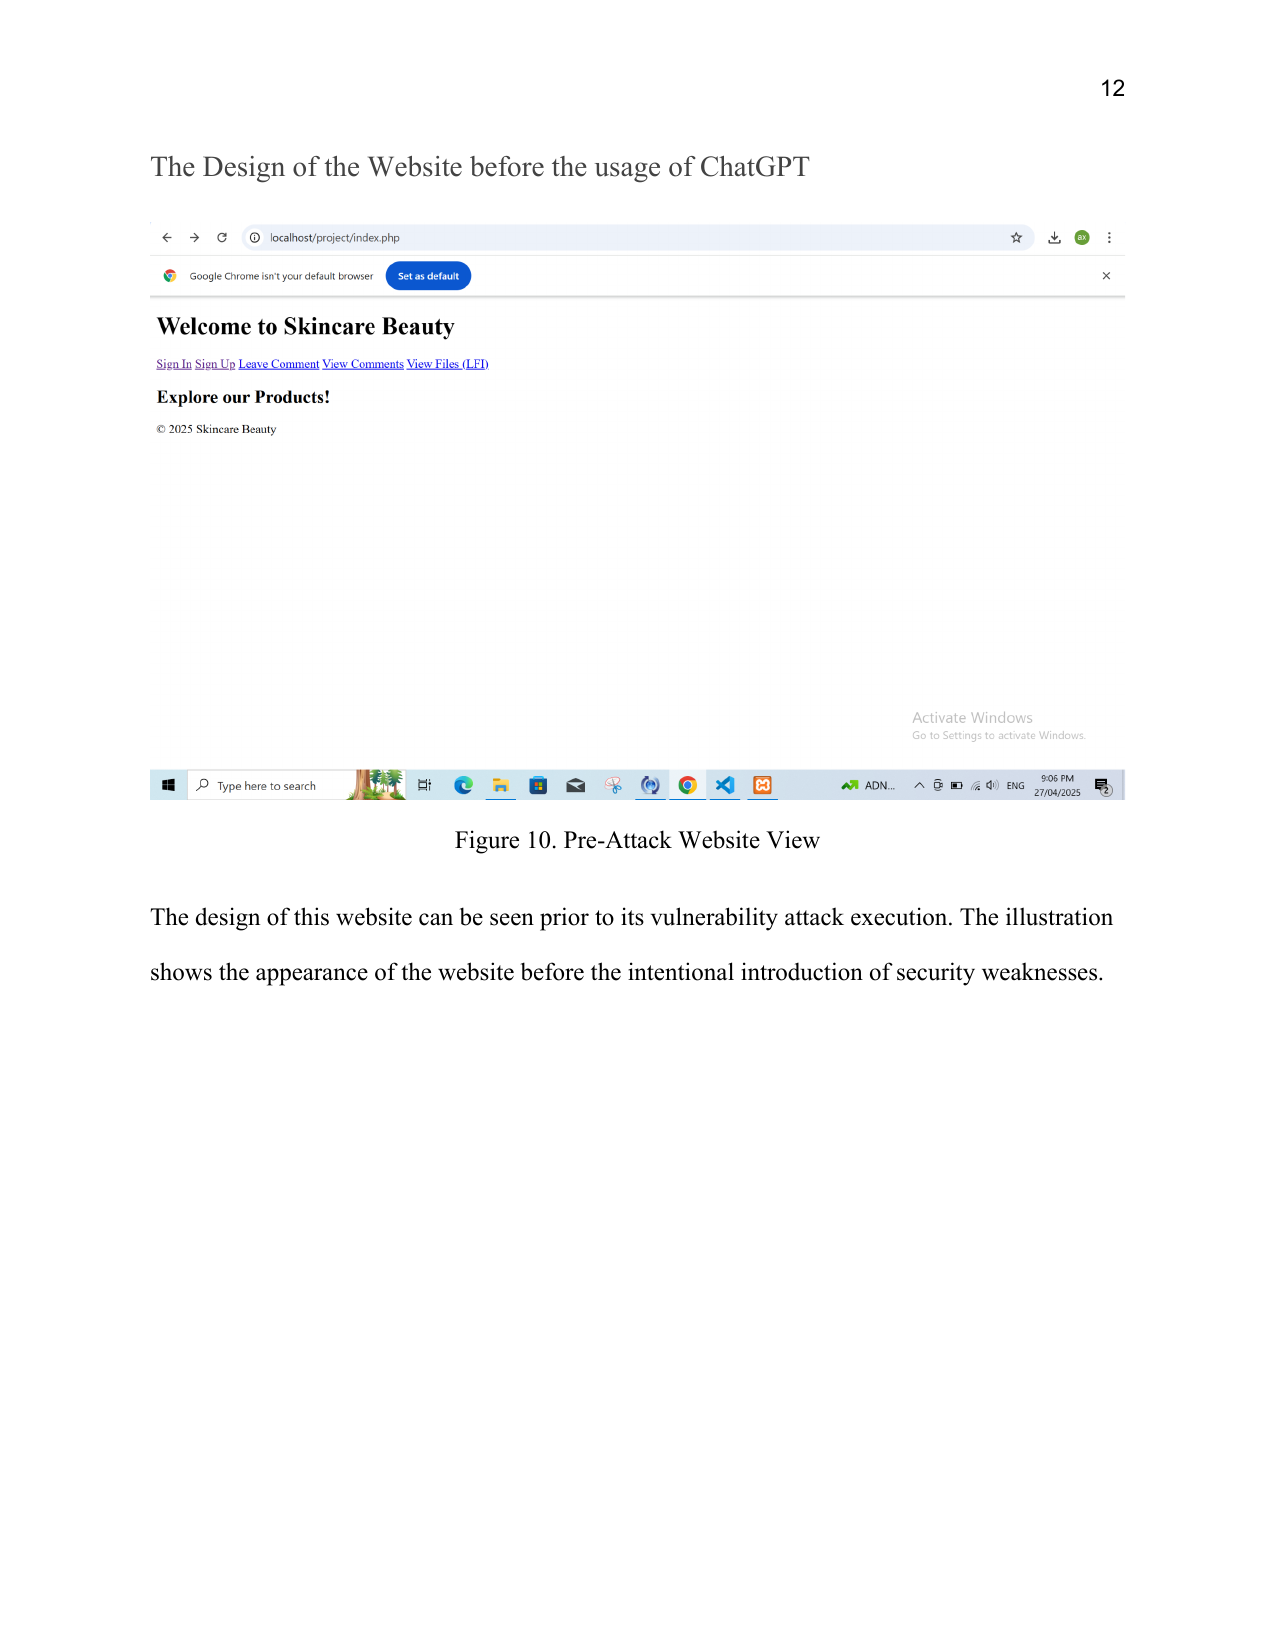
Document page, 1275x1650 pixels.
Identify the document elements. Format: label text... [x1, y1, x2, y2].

text Figure 10. Pre-Attack Website View [150, 826, 1125, 854]
text The design of this website can be seen prior to its vulnerability attack execution. The illustration shows the appearance of the website before the intentional introduction of security weaknesses. [150, 903, 1125, 986]
subtitle The Design of the Website before the usage of ChatGPT [150, 150, 1125, 182]
picture [150, 222, 1125, 800]
